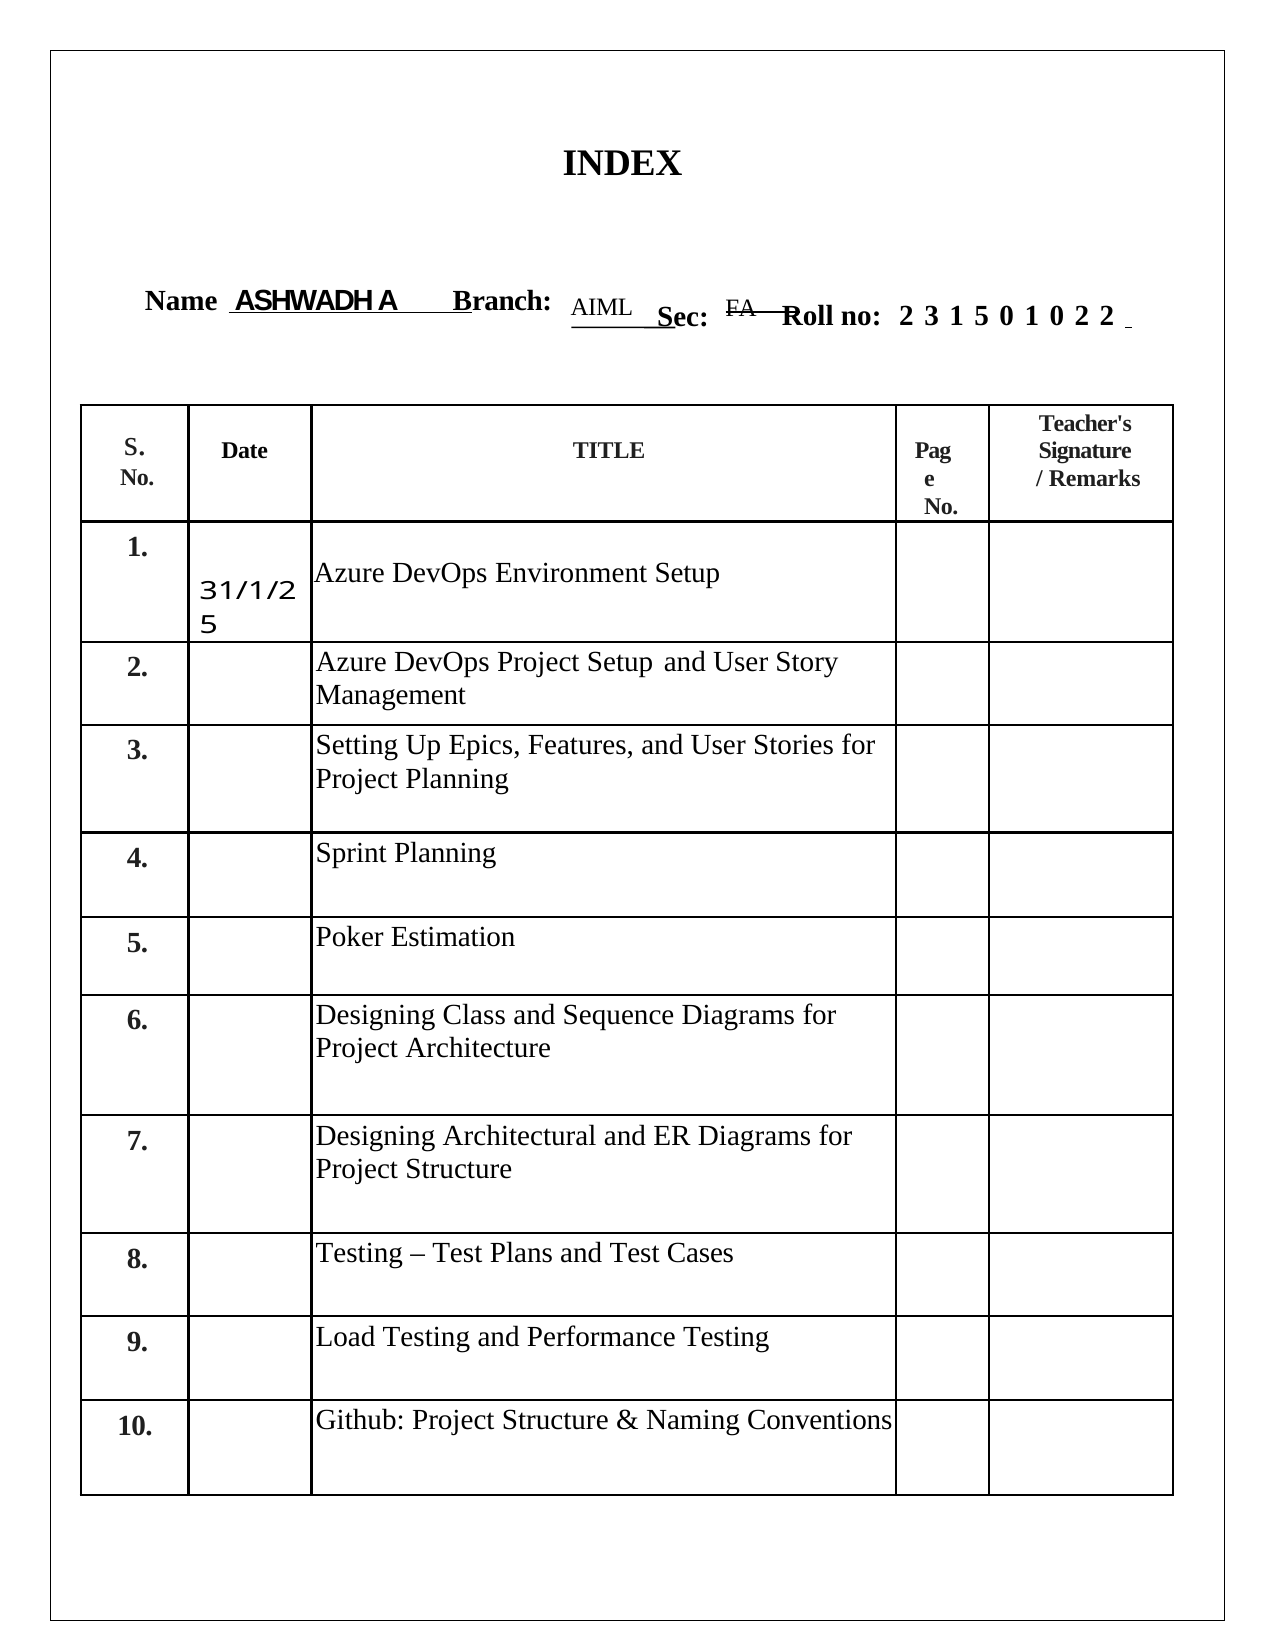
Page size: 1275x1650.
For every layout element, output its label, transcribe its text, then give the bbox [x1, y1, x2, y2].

table_cell [190, 1401, 310, 1494]
table_cell [990, 834, 1172, 916]
table_cell 3. [82, 726, 187, 831]
table_cell [990, 1317, 1172, 1399]
table_cell [990, 643, 1172, 724]
table_cell [897, 1317, 988, 1399]
table_cell [897, 1401, 988, 1494]
table_cell Testing – Test Plans and Test Cases [313, 1234, 895, 1315]
table_header Page No. [897, 406, 988, 520]
table_cell [897, 726, 988, 831]
text Roll no: 231501022 [782, 298, 1187, 331]
table_cell [990, 523, 1172, 641]
table_cell Setting Up Epics, Features, and User Stories for Project Planning [313, 726, 895, 831]
table_cell 2. [82, 643, 187, 724]
table_cell [990, 1234, 1172, 1315]
table_cell [190, 834, 310, 916]
table_cell [990, 1116, 1172, 1232]
subtitle AIML [570, 292, 634, 321]
table_cell [190, 1234, 310, 1315]
table_cell [190, 643, 310, 724]
table_cell [897, 996, 988, 1114]
text Sec: FA [657, 293, 757, 332]
table_header Date [190, 406, 310, 520]
table_cell [897, 643, 988, 724]
table_header s. No. [82, 406, 187, 520]
table_header Teacher's Signature / Remarks [990, 406, 1172, 520]
table_cell Designing Architectural and ER Diagrams for Project Structure [313, 1116, 895, 1232]
table_cell [990, 1401, 1172, 1494]
table_cell [990, 918, 1172, 994]
table_cell 7. [82, 1116, 187, 1232]
table_cell Sprint Planning [313, 834, 895, 916]
table_cell Designing Class and Sequence Diagrams for Project Architecture [313, 996, 895, 1114]
table_cell Azure DevOps Project Setup and User Story Management [313, 643, 895, 724]
text Name ASHWADH A Branch: [144, 282, 553, 316]
table_cell 8. [82, 1234, 187, 1315]
table_cell [897, 523, 988, 641]
table_cell 4. [82, 834, 187, 916]
table_cell 1. [82, 523, 187, 641]
table_cell [897, 1116, 988, 1232]
table_cell 5. [82, 918, 187, 994]
table_header TITLE [313, 406, 895, 520]
table_cell [190, 726, 310, 831]
table_cell Github: Project Structure & Naming Conventions [313, 1401, 895, 1494]
table_cell [897, 834, 988, 916]
table_cell 6. [82, 996, 187, 1114]
table_cell Load Testing and Performance Testing [313, 1317, 895, 1399]
table_cell [897, 918, 988, 994]
table_cell [190, 1317, 310, 1399]
table_cell Poker Estimation [313, 918, 895, 994]
text INDEX [74, 140, 1171, 183]
table_cell Azure DevOps Environment Setup [313, 523, 895, 641]
table_cell 10. [82, 1401, 187, 1494]
table_cell [190, 1116, 310, 1232]
table_cell 9. [82, 1317, 187, 1399]
table_cell [990, 726, 1172, 831]
table_cell 31/1/25 [190, 523, 310, 641]
table_cell [897, 1234, 988, 1315]
table_cell [190, 996, 310, 1114]
table_cell [990, 996, 1172, 1114]
table_cell [190, 918, 310, 994]
